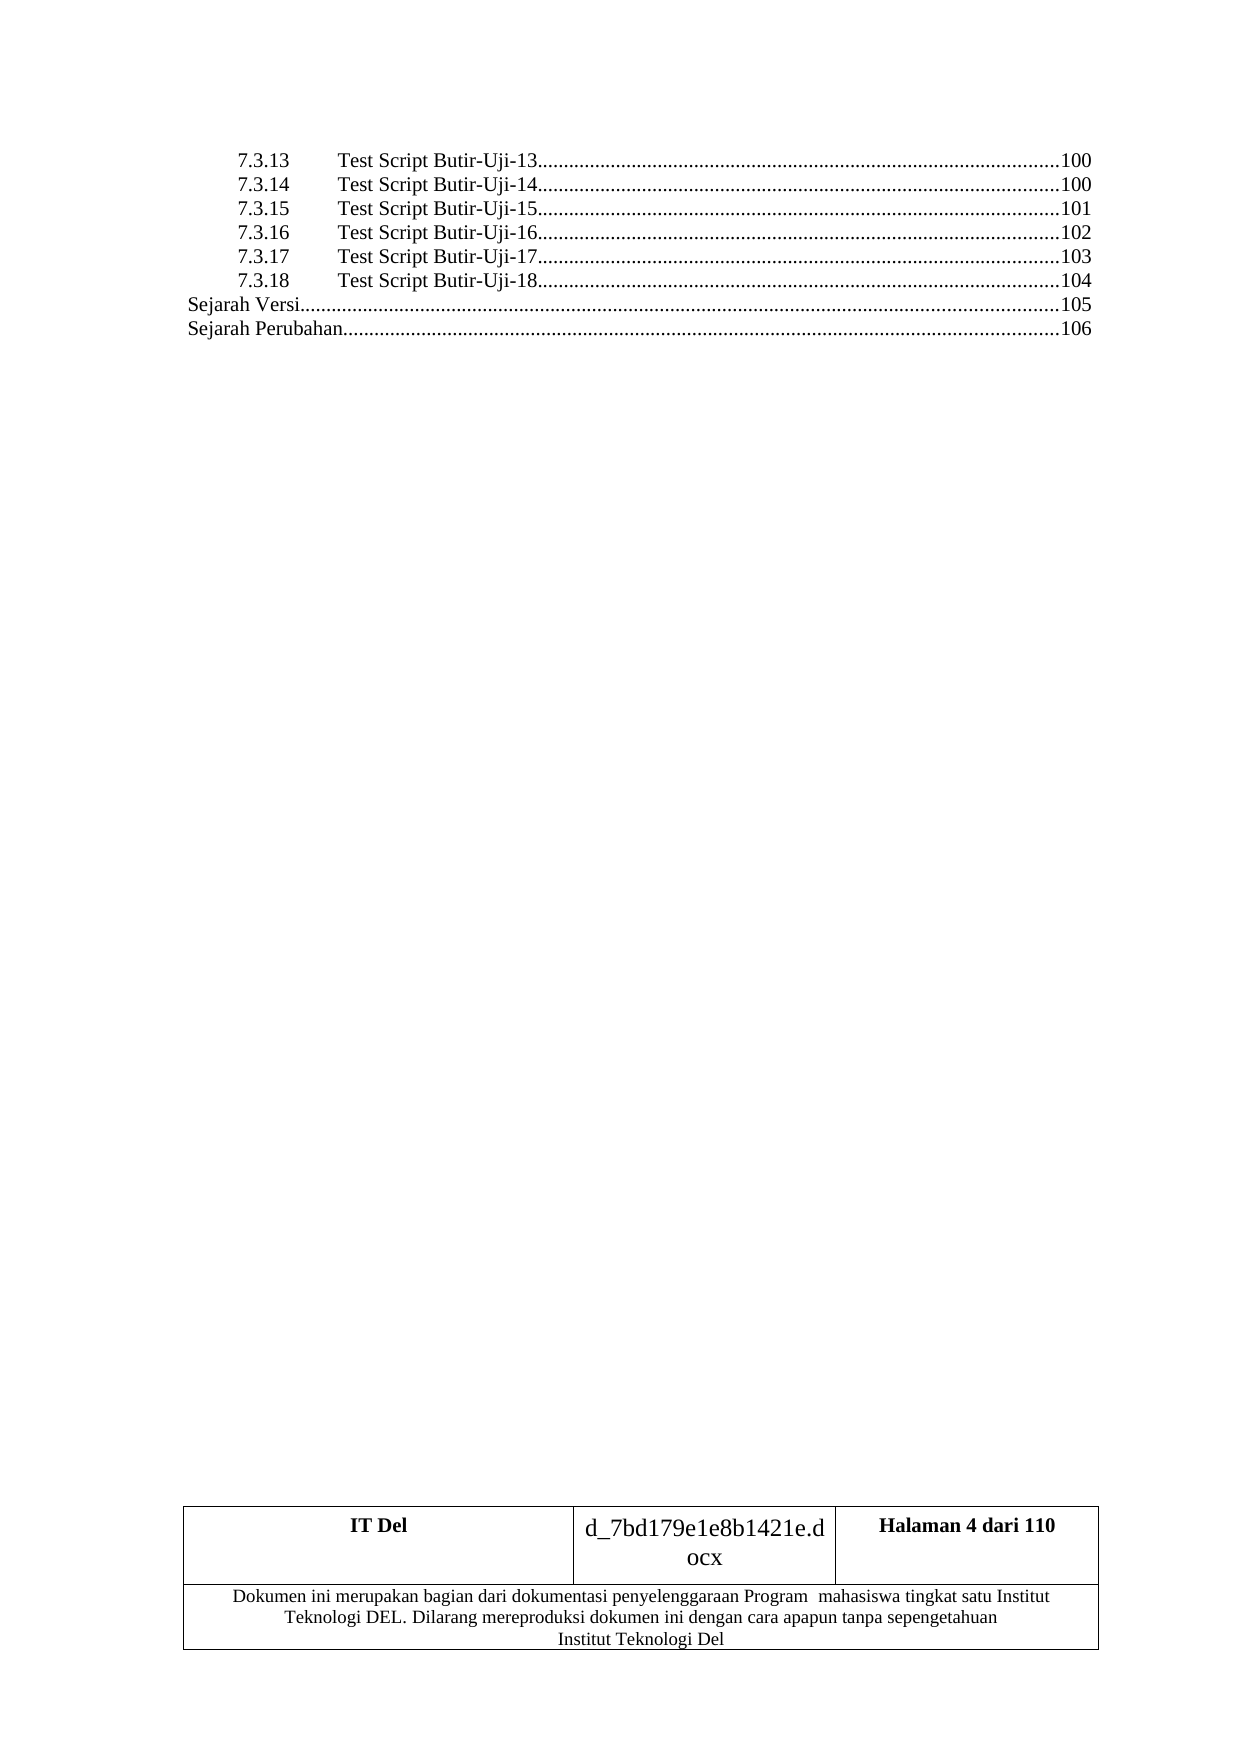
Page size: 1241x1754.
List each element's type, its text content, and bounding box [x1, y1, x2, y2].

text 7.3.13 Test Script Butir-Uji-13 100 [237, 148, 1092, 172]
text 7.3.14 Test Script Butir-Uji-14 100 [237, 172, 1092, 196]
text 7.3.18 Test Script Butir-Uji-18 104 [237, 268, 1092, 292]
text 7.3.15 Test Script Butir-Uji-15 101 [237, 196, 1092, 220]
text 7.3.17 Test Script Butir-Uji-17 103 [237, 244, 1092, 268]
text Sejarah Versi 105 [187, 292, 1092, 316]
text Sejarah Perubahan 106 [187, 316, 1092, 340]
text 7.3.16 Test Script Butir-Uji-16 102 [237, 220, 1092, 244]
